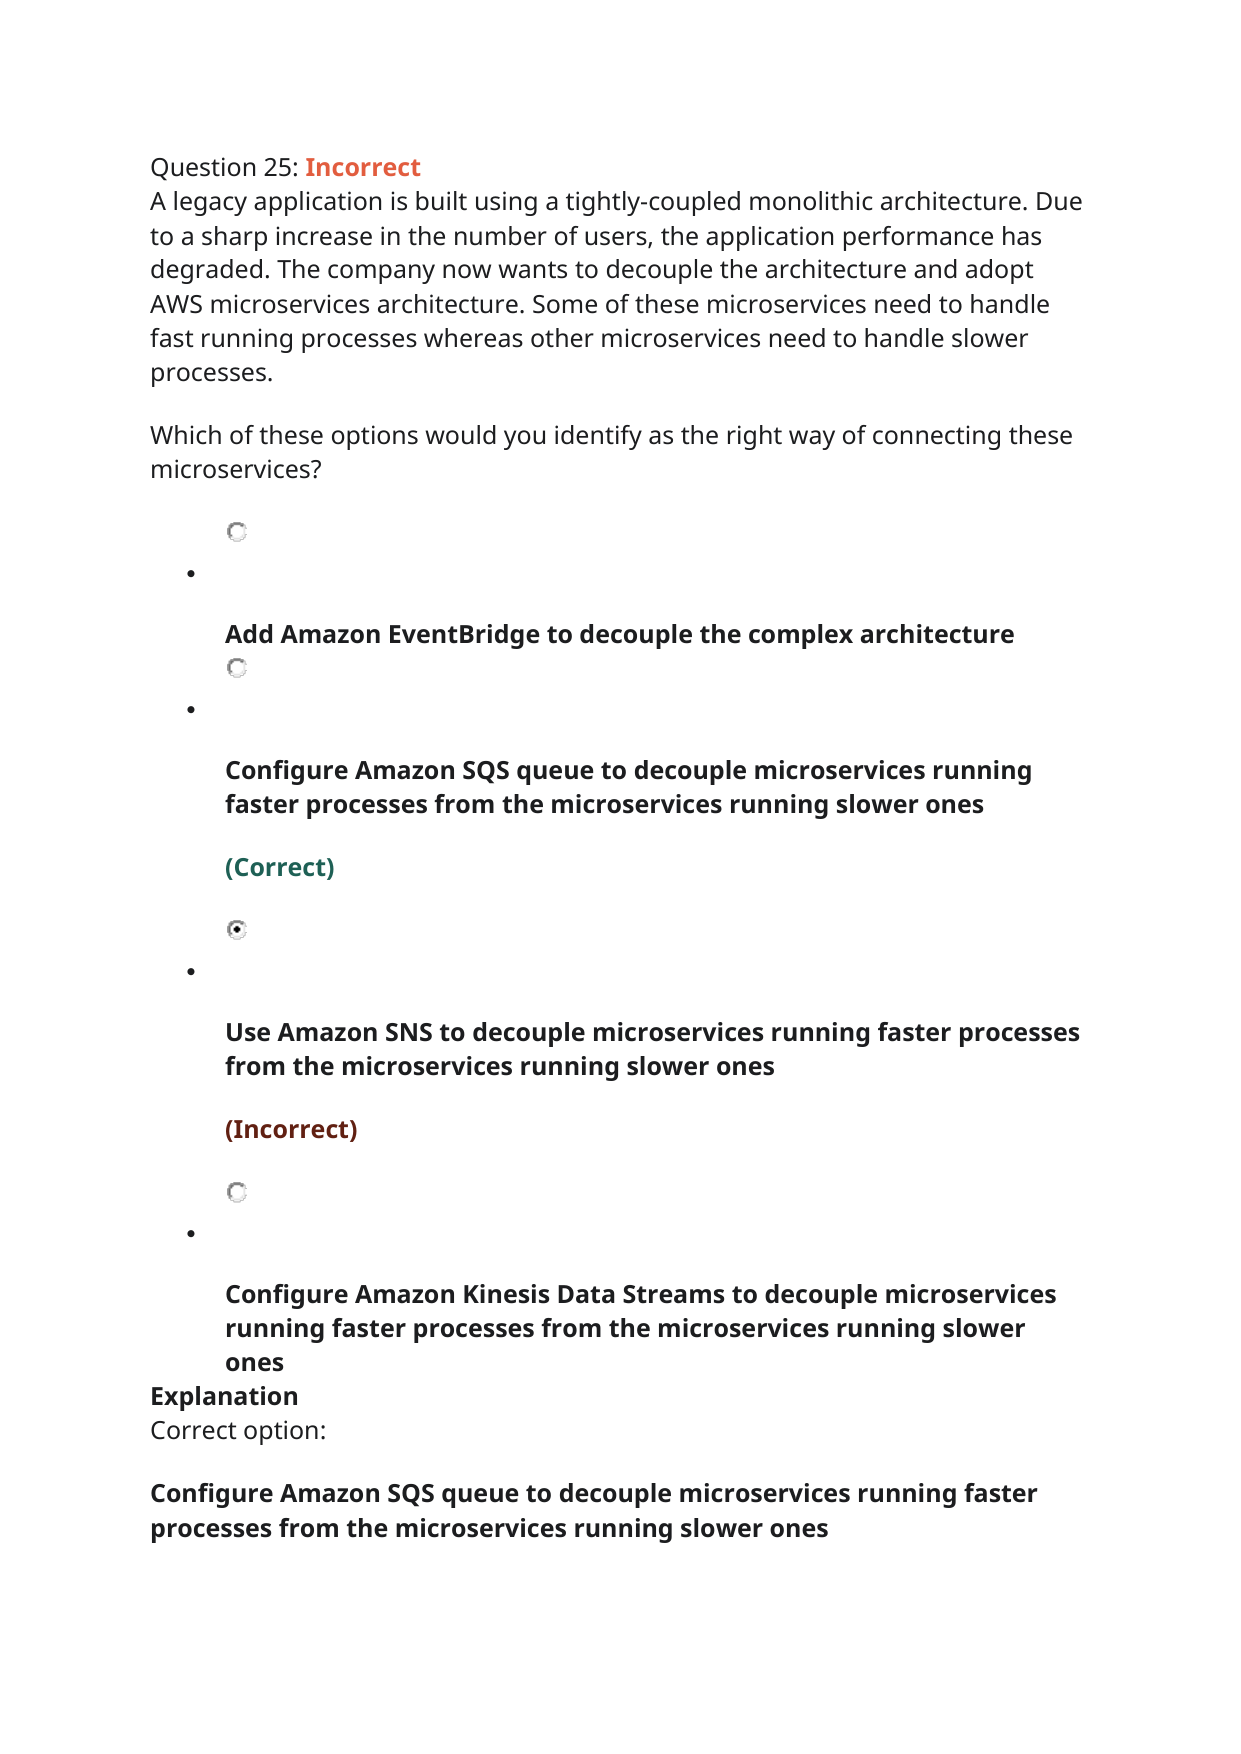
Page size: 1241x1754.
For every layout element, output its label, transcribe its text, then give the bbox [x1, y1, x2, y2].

text Add Amazon EventBridge to decouple the complex architecture [225, 617, 1090, 651]
text Question 25: Incorrect [150, 150, 1090, 184]
text A legacy application is built using a tightly-coupled monolithic architecture. Due to a sharp increase in the number of users, the application performance has degraded. The company now wants to decouple the architecture and adopt AWS microservices architecture. Some of these microservices need to handle fast running processes whereas other microservices need to handle slower processes. [150, 184, 1090, 388]
text (Correct) [225, 849, 1090, 884]
text (Incorrect) [225, 1112, 1090, 1146]
text Configure Amazon SQS queue to decouple microservices running faster processes from the microservices running slower ones [150, 1476, 1090, 1544]
text Configure Amazon SQS queue to decouple microservices running faster processes from the microservices running slower ones [225, 752, 1090, 820]
text Configure Amazon Kinesis Data Streams to decouple microservices running faster processes from the microservices running slower ones [225, 1277, 1090, 1379]
text Which of these options would you identify as the right way of connecting these microservices? [150, 418, 1090, 486]
text Use Amazon SNS to decouple microservices running faster processes from the microservices running slower ones [225, 1014, 1090, 1083]
text Explanation [150, 1379, 1090, 1413]
text Correct option: [150, 1413, 1090, 1447]
